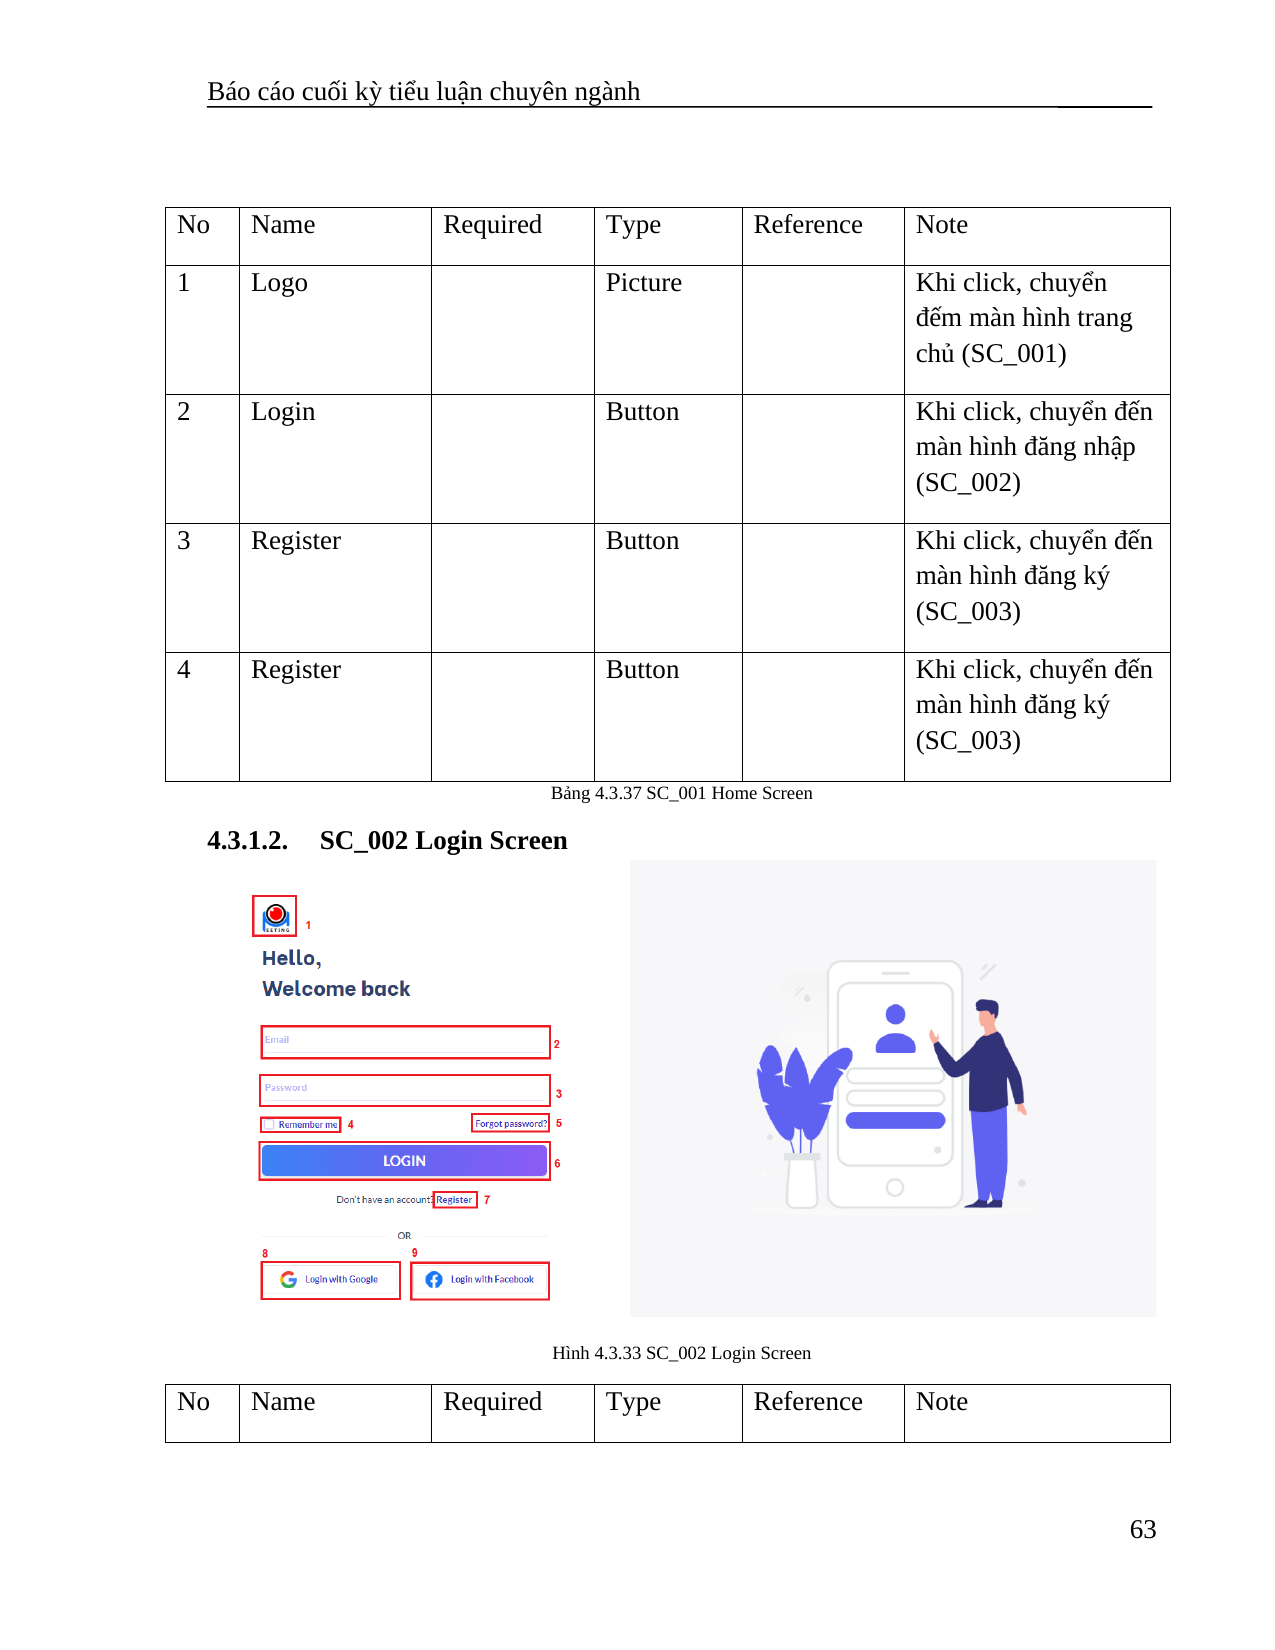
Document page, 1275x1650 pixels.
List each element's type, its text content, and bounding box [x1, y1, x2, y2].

table_cell Logo [240, 266, 431, 394]
table_header Required [432, 1385, 594, 1442]
table_header Required [432, 208, 594, 264]
table_cell Khi click, chuyển đếm màn hình trang chủ (SC_001) [905, 266, 1170, 394]
table_cell Login [240, 395, 431, 523]
table_header Reference [743, 208, 904, 264]
table_cell Register [240, 524, 431, 652]
table_cell [743, 524, 904, 652]
table_header Note [905, 208, 1170, 264]
table_cell 3 [166, 524, 239, 652]
table_cell Picture [595, 266, 742, 394]
table_header Name [240, 1385, 431, 1442]
table_cell 1 [166, 266, 239, 394]
table_header No [166, 208, 239, 264]
table_cell Button [595, 524, 742, 652]
table_cell Register [240, 653, 431, 781]
table_cell [743, 653, 904, 781]
picture [207, 860, 1157, 1317]
table_cell [743, 395, 904, 523]
table_cell [432, 266, 594, 394]
table_header No [166, 1385, 239, 1442]
table_cell Khi click, chuyển đến màn hình đăng nhập (SC_002) [905, 395, 1170, 523]
table_cell 4 [166, 653, 239, 781]
table_header Name [240, 208, 431, 264]
table_cell [432, 395, 594, 523]
table_header Type [595, 1385, 742, 1442]
table_cell Button [595, 395, 742, 523]
table_header Reference [743, 1385, 904, 1442]
table_cell [743, 266, 904, 394]
table_header Type [595, 208, 742, 264]
table_cell [432, 524, 594, 652]
table_cell 2 [166, 395, 239, 523]
table_header Note [905, 1385, 1170, 1442]
table_cell [432, 653, 594, 781]
table_cell Button [595, 653, 742, 781]
table_cell Khi click, chuyển đến màn hình đăng ký (SC_003) [905, 653, 1170, 781]
subtitle SC_002 Login Screen [207, 824, 1156, 855]
table_cell Khi click, chuyển đến màn hình đăng ký (SC_003) [905, 524, 1170, 652]
